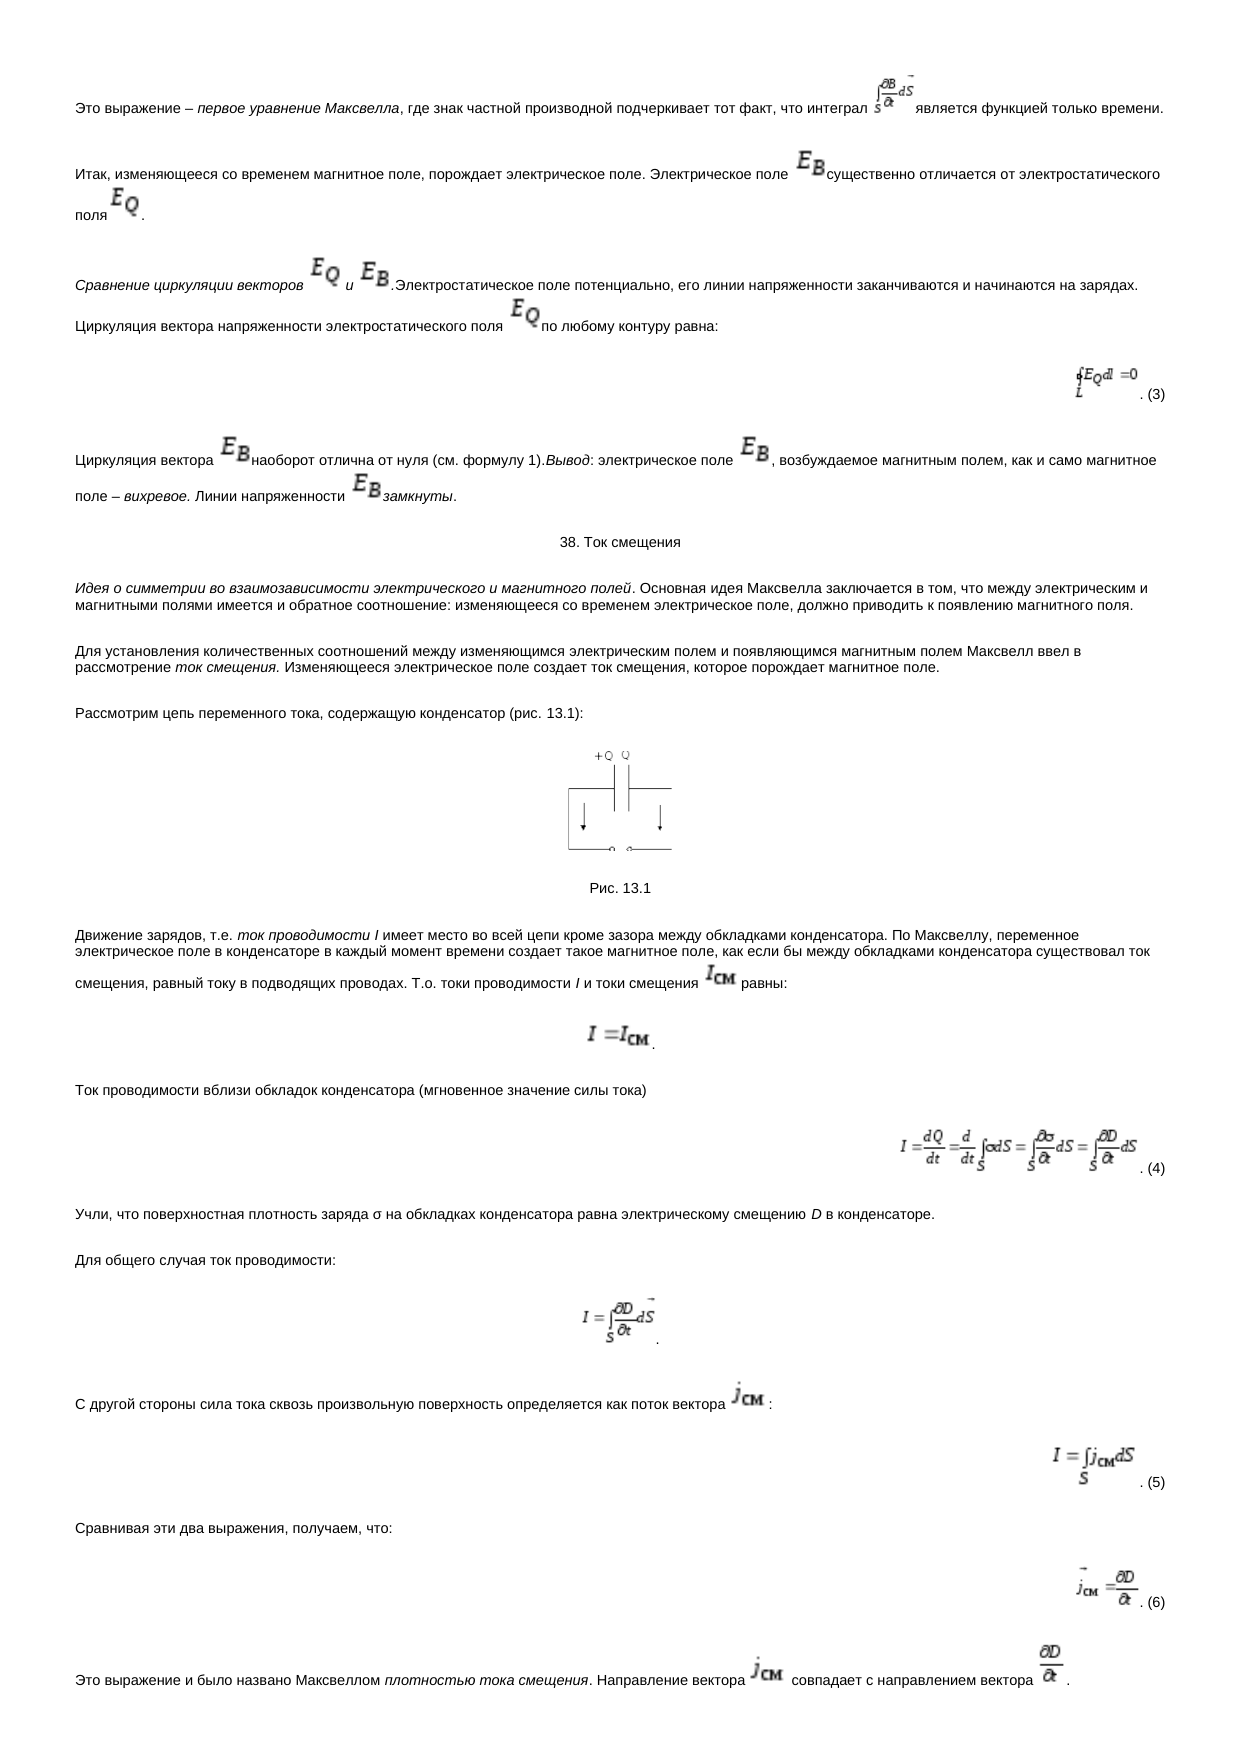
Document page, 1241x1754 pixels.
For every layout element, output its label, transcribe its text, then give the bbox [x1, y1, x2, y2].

picture [749, 1651, 788, 1685]
picture [1037, 1639, 1067, 1685]
text Ток проводимости вблизи обкладок конденсатора (мгновенное значение силы тока) [75, 1082, 1165, 1098]
text . (3) [75, 363, 1165, 403]
picture [357, 256, 391, 291]
text Это выражение – первое уравнение Максвелла, где знак частной производной подчеркивает тот факт, что интеграл является функцией только времени. [75, 75, 1165, 117]
picture [702, 959, 741, 989]
picture [217, 431, 252, 466]
picture [737, 431, 771, 466]
text Сравнивая эти два выражения, получаем, что: [75, 1519, 1165, 1536]
text Движение зарядов, т.е. ток проводимости I имеет место во всей цепи кроме зазора между обкладками конденсатора. По Максвеллу, переменное электрическое поле в конденсаторе в каждый момент времени создает такое магнитное поле, как если бы между обкладками конденсатора существовал ток смещения, равный току в подводящих проводах. Т.о. токи проводимости I и токи смещения равны: [75, 926, 1165, 991]
text Для установления количественных соотношений между изменяющимся электрическим полем и появляющимся магнитным полем Максвелл ввел в рассмотрение ток смещения. Изменяющееся электрическое поле создает ток смещения, которое порождает магнитное поле. [75, 642, 1165, 676]
text Рис. 13.1 [75, 880, 1165, 897]
picture [1051, 1441, 1140, 1488]
text . [75, 1021, 1165, 1052]
text Это выражение и было названо Максвеллом плотностью тока смещения. Направление вектора совпадает с направлением вектора . [75, 1639, 1165, 1688]
text Сравнение циркуляции векторов и .Электростатическое поле потенциально, его линии напряженности заканчиваются и начинаются на зарядах. Циркуляция вектора напряженности электростатического поля по любому контуру равна: [75, 252, 1165, 334]
picture [1075, 1565, 1140, 1608]
picture [898, 1127, 1140, 1174]
picture [1073, 363, 1140, 400]
picture [507, 293, 542, 332]
text Учли, что поверхностная плотность заряда σ на обкладках конденсатора равна электрическому смещению D в конденсаторе. [75, 1206, 1165, 1222]
text . (4) [75, 1127, 1165, 1176]
picture [568, 751, 672, 851]
picture [107, 182, 141, 221]
text Циркуляция вектора наоборот отлична от нуля (см. формулу 1).Вывод: электрическое поле , возбуждаемое магнитным полем, как и само магнитное поле – вихревое. Линии напряженности замкнуты. [75, 432, 1165, 504]
text Идея о симметрии во взаимозависимости электрического и магнитного полей. Основная идея Максвелла заключается в том, что между электрическим и магнитными полями имеется и обратное соотношение: изменяющееся со временем электрическое поле, должно приводить к появлению магнитного поля. [75, 580, 1165, 613]
subtitle 38. Ток смещения [75, 534, 1165, 551]
picture [349, 468, 383, 502]
text Рассмотрим цепь переменного тока, содержащую конденсатор (рис. 13.1): [75, 705, 1165, 722]
text Для общего случая ток проводимости: [75, 1252, 1165, 1268]
picture [872, 75, 916, 114]
picture [580, 1297, 656, 1344]
text . [75, 1297, 1165, 1347]
text . (6) [75, 1565, 1165, 1610]
text . (5) [75, 1442, 1165, 1490]
text Итак, изменяющееся со временем магнитное поле, порождает электрическое поле. Электрическое поле существенно отличается от электростатического поля. [75, 146, 1165, 223]
text С другой стороны сила тока сквозь произвольную поверхность определяется как поток вектора : [75, 1376, 1165, 1413]
picture [584, 1020, 652, 1050]
picture [793, 145, 827, 180]
picture [307, 252, 342, 291]
picture [730, 1376, 769, 1410]
